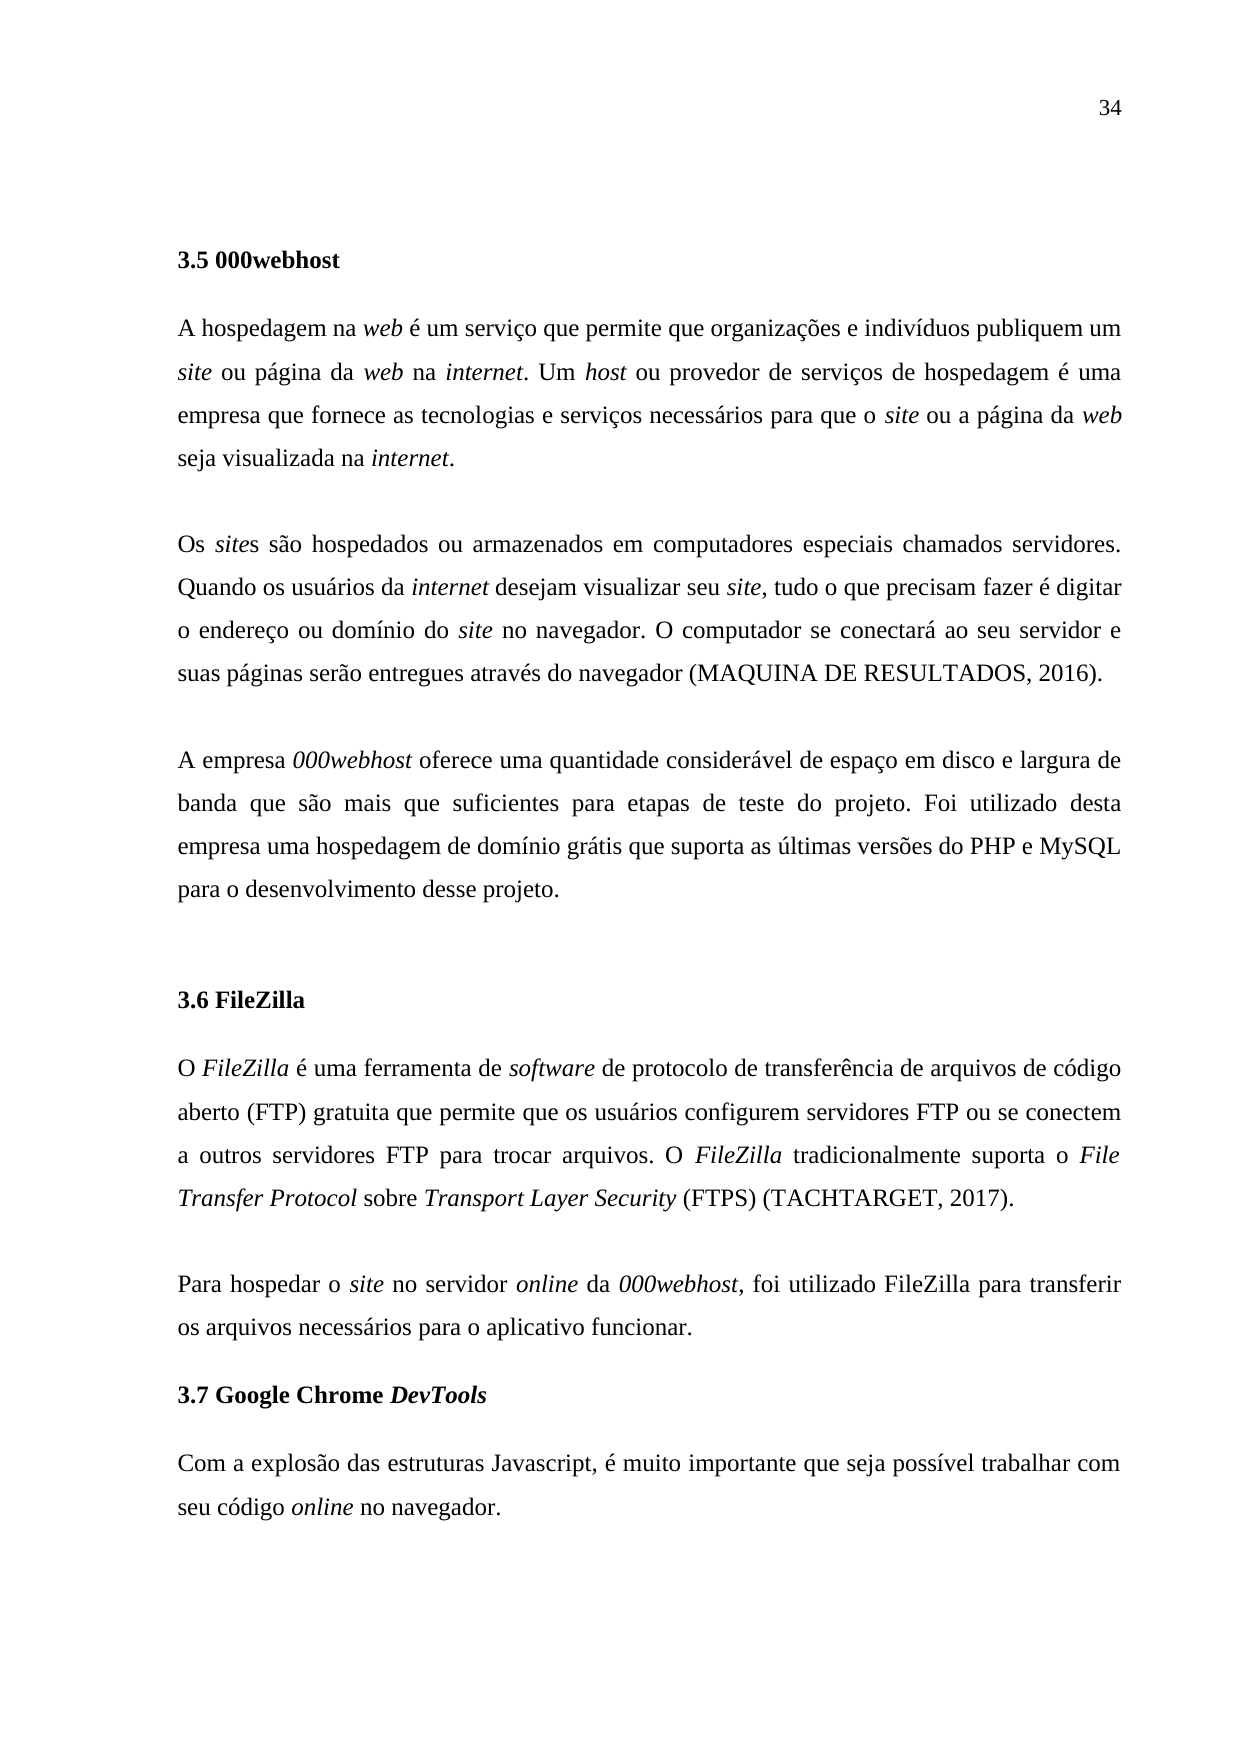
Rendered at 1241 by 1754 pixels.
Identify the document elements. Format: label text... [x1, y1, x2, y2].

text Os sites são hospedados ou armazenados em computadores especiais chamados servidores. Quando os usuários da internet desejam visualizar seu site, tudo o que precisam fazer é digitar o endereço ou domínio do site no navegador. O computador se conectará ao seu servidor e suas páginas serão entregues através do navegador (MAQUINA DE RESULTADOS, 2016). [177, 529, 1122, 687]
subtitle 000webhost [177, 245, 1122, 274]
text A hospedagem na web é um serviço que permite que organizações e indivíduos publiquem um site ou página da web na internet. Um host ou provedor de serviços de hospedagem é uma empresa que fornece as tecnologias e serviços necessários para que o site ou a página da web seja visualizada na internet. [177, 313, 1122, 472]
text Para hospedar o site no servidor online da 000webhost, foi utilizado FileZilla para transferir os arquivos necessários para o aplicativo funcionar. [177, 1269, 1122, 1341]
subtitle FileZilla [177, 985, 1122, 1014]
text O FileZilla é uma ferramenta de software de protocolo de transferência de arquivos de código aberto (FTP) gratuita que permite que os usuários configurem servidores FTP ou se conectem a outros servidores FTP para trocar arquivos. O FileZilla tradicionalmente suporta o File Transfer Protocol sobre Transport Layer Security (FTPS) (TACHTARGET, 2017). [177, 1053, 1122, 1212]
subtitle Google Chrome DevTools [177, 1380, 1122, 1409]
text Com a explosão das estruturas Javascript, é muito importante que seja possível trabalhar com seu código online no navegador. [177, 1448, 1122, 1520]
text A empresa 000webhost oferece uma quantidade considerável de espaço em disco e largura de banda que são mais que suficientes para etapas de teste do projeto. Foi utilizado desta empresa uma hospedagem de domínio grátis que suporta as últimas versões do PHP e MySQL para o desenvolvimento desse projeto. [177, 745, 1122, 903]
